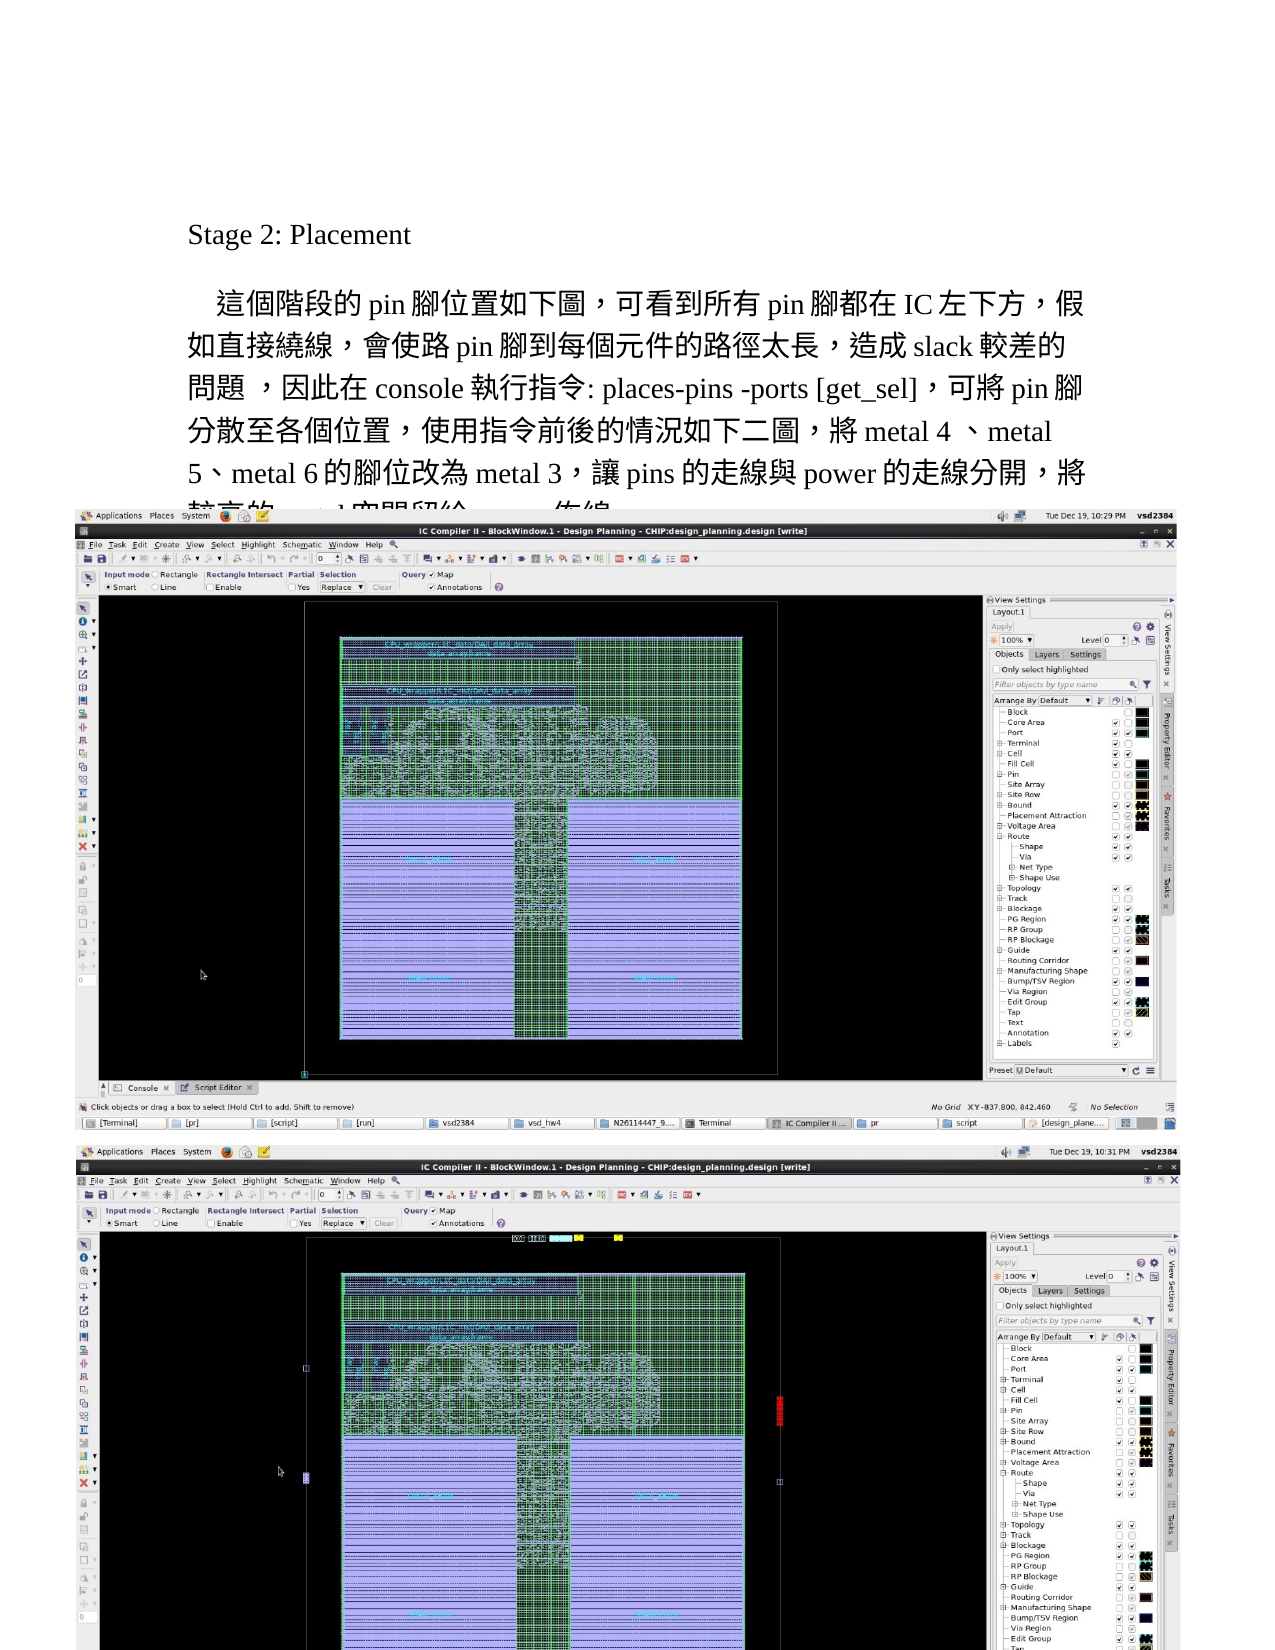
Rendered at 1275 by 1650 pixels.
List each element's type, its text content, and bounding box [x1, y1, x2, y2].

picture [75, 509, 1177, 1130]
picture [76, 1145, 1181, 1650]
text Stage 2: Placement [187, 217, 1087, 251]
text 這個階段的pin腳位置如下圖，可看到所有pin腳都在IC左下方，假如直接繞線，會使路pin腳到每個元件的路徑太長，造成slack較差的問題 ，因此在console執行指令: places-pins -ports [get_sel]，可將pin腳分散至各個位置，使用指令前後的情況如下二圖，將metal 4 、metal 5、metal 6的腳位改為metal 3，讓pins的走線與power的走線分開，將較高的metal空間留給power佈線。 [187, 280, 1087, 509]
